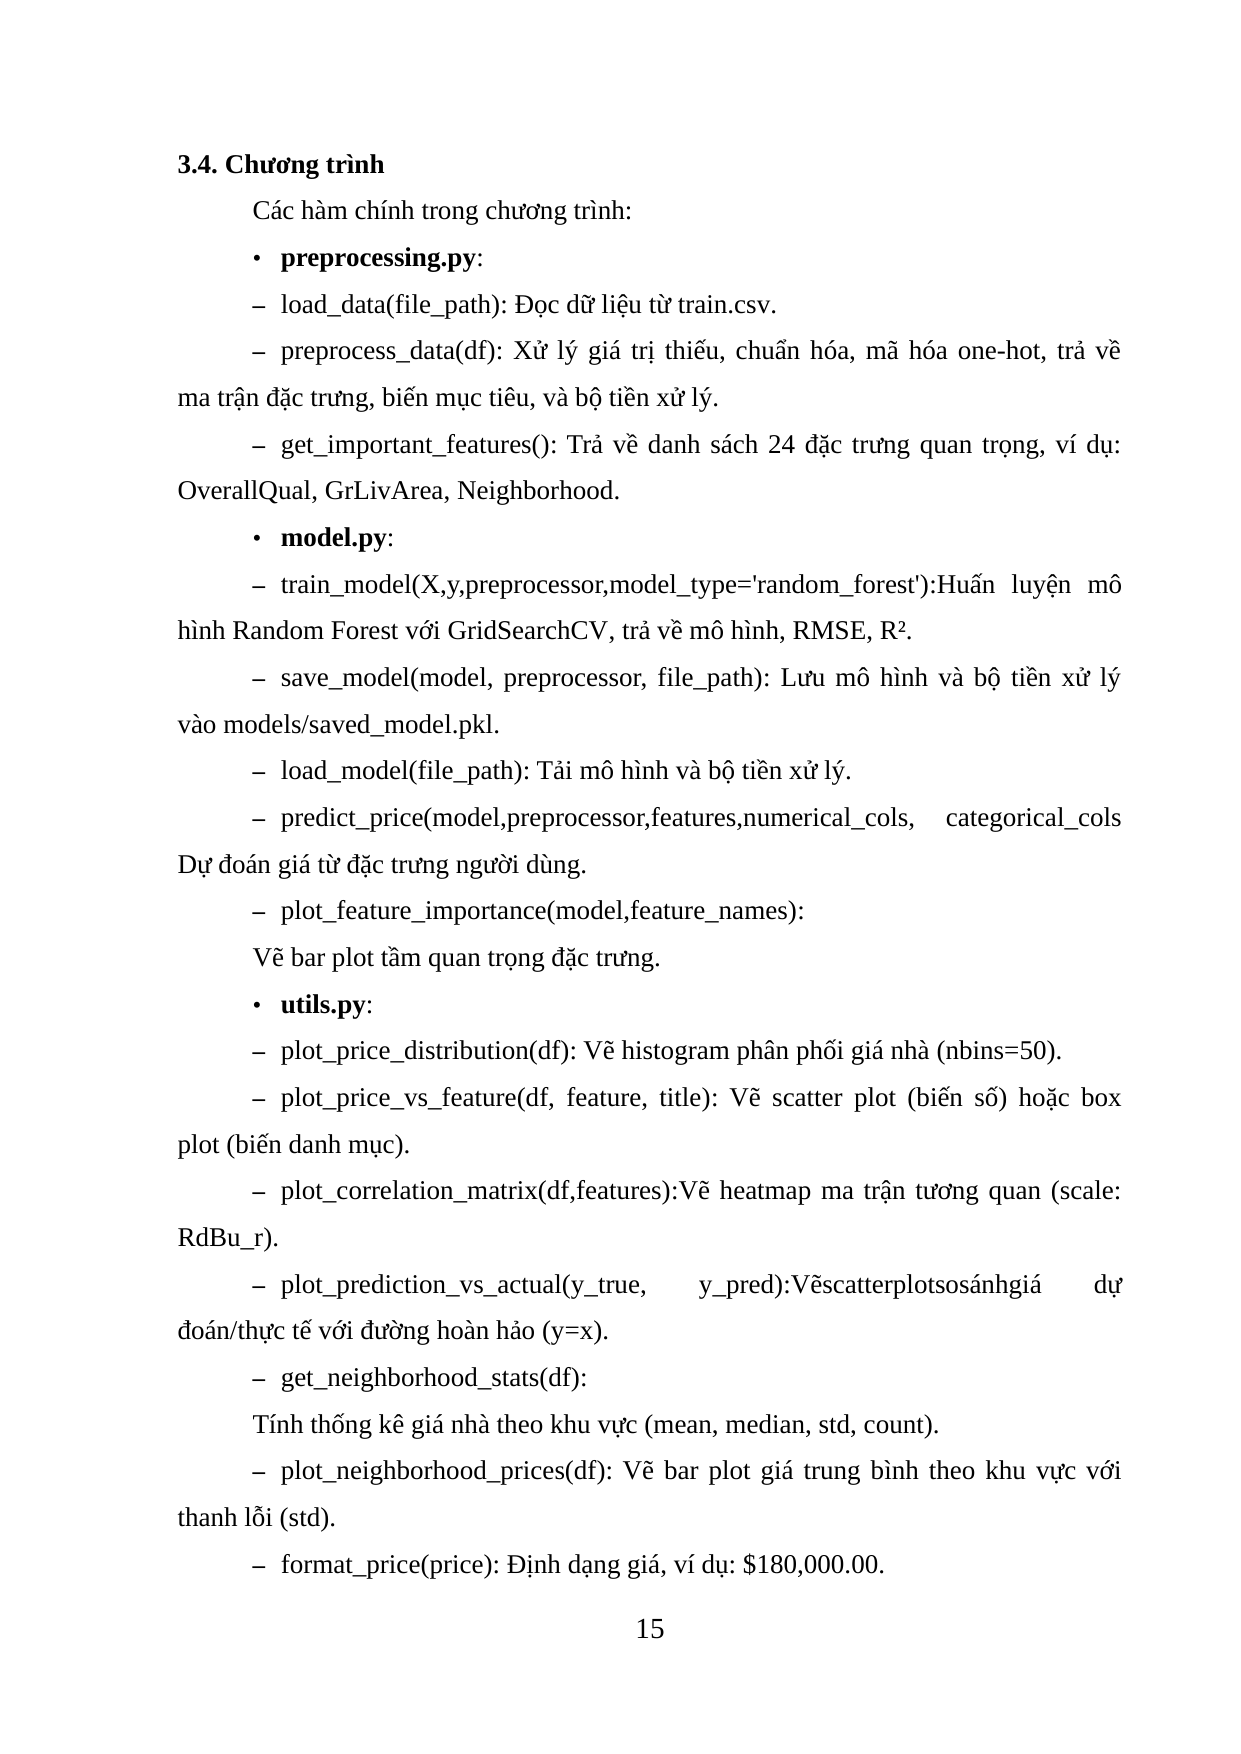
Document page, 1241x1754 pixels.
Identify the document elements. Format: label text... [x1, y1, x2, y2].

text Các hàm chính trong chương trình: [177, 194, 1122, 226]
text Vẽ bar plot tầm quan trọng đặc trưng. [177, 941, 1122, 972]
list predict_price(model,preprocessor,features,numerical_cols, categorical_cols Dự đoán giá từ đặc trưng người dùng. [177, 801, 1122, 879]
list plot_prediction_vs_actual(y_true, y_pred):Vẽscatterplotsosánhgiá dự đoán/thực tế với đường hoàn hảo (y=x). [177, 1268, 1122, 1346]
list plot_feature_importance(model,feature_names): [177, 894, 1122, 926]
list plot_neighborhood_prices(df): Vẽ bar plot giá trung bình theo khu vực với thanh lỗi (std). [177, 1454, 1122, 1532]
list get_important_features(): Trả về danh sách 24 đặc trưng quan trọng, ví dụ: OverallQual, GrLivArea, Neighborhood. [177, 428, 1122, 506]
list utils.py: [177, 988, 1122, 1019]
list plot_price_vs_feature(df, feature, title): Vẽ scatter plot (biến số) hoặc box plot (biến danh mục). [177, 1081, 1122, 1159]
list plot_correlation_matrix(df,features):Vẽ heatmap ma trận tương quan (scale: RdBu_r). [177, 1174, 1122, 1252]
list load_data(file_path): Đọc dữ liệu từ train.csv. [177, 288, 1122, 319]
list load_model(file_path): Tải mô hình và bộ tiền xử lý. [177, 754, 1122, 786]
list plot_price_distribution(df): Vẽ histogram phân phối giá nhà (nbins=50). [177, 1034, 1122, 1066]
list preprocessing.py: [177, 241, 1122, 272]
list train_model(X,y,preprocessor,model_type='random_forest'):Huấn luyện mô hình Random Forest với GridSearchCV, trả về mô hình, RMSE, R². [177, 568, 1122, 646]
subtitle 3.4. Chương trình [177, 148, 1122, 179]
list format_price(price): Định dạng giá, ví dụ: $180,000.00. [177, 1548, 1122, 1579]
list model.py: [177, 521, 1122, 552]
list preprocess_data(df): Xử lý giá trị thiếu, chuẩn hóa, mã hóa one-hot, trả về ma trận đặc trưng, biến mục tiêu, và bộ tiền xử lý. [177, 334, 1122, 412]
list save_model(model, preprocessor, file_path): Lưu mô hình và bộ tiền xử lý vào models/saved_model.pkl. [177, 661, 1122, 739]
text Tính thống kê giá nhà theo khu vực (mean, median, std, count). [177, 1408, 1122, 1439]
list get_neighborhood_stats(df): [177, 1361, 1122, 1392]
